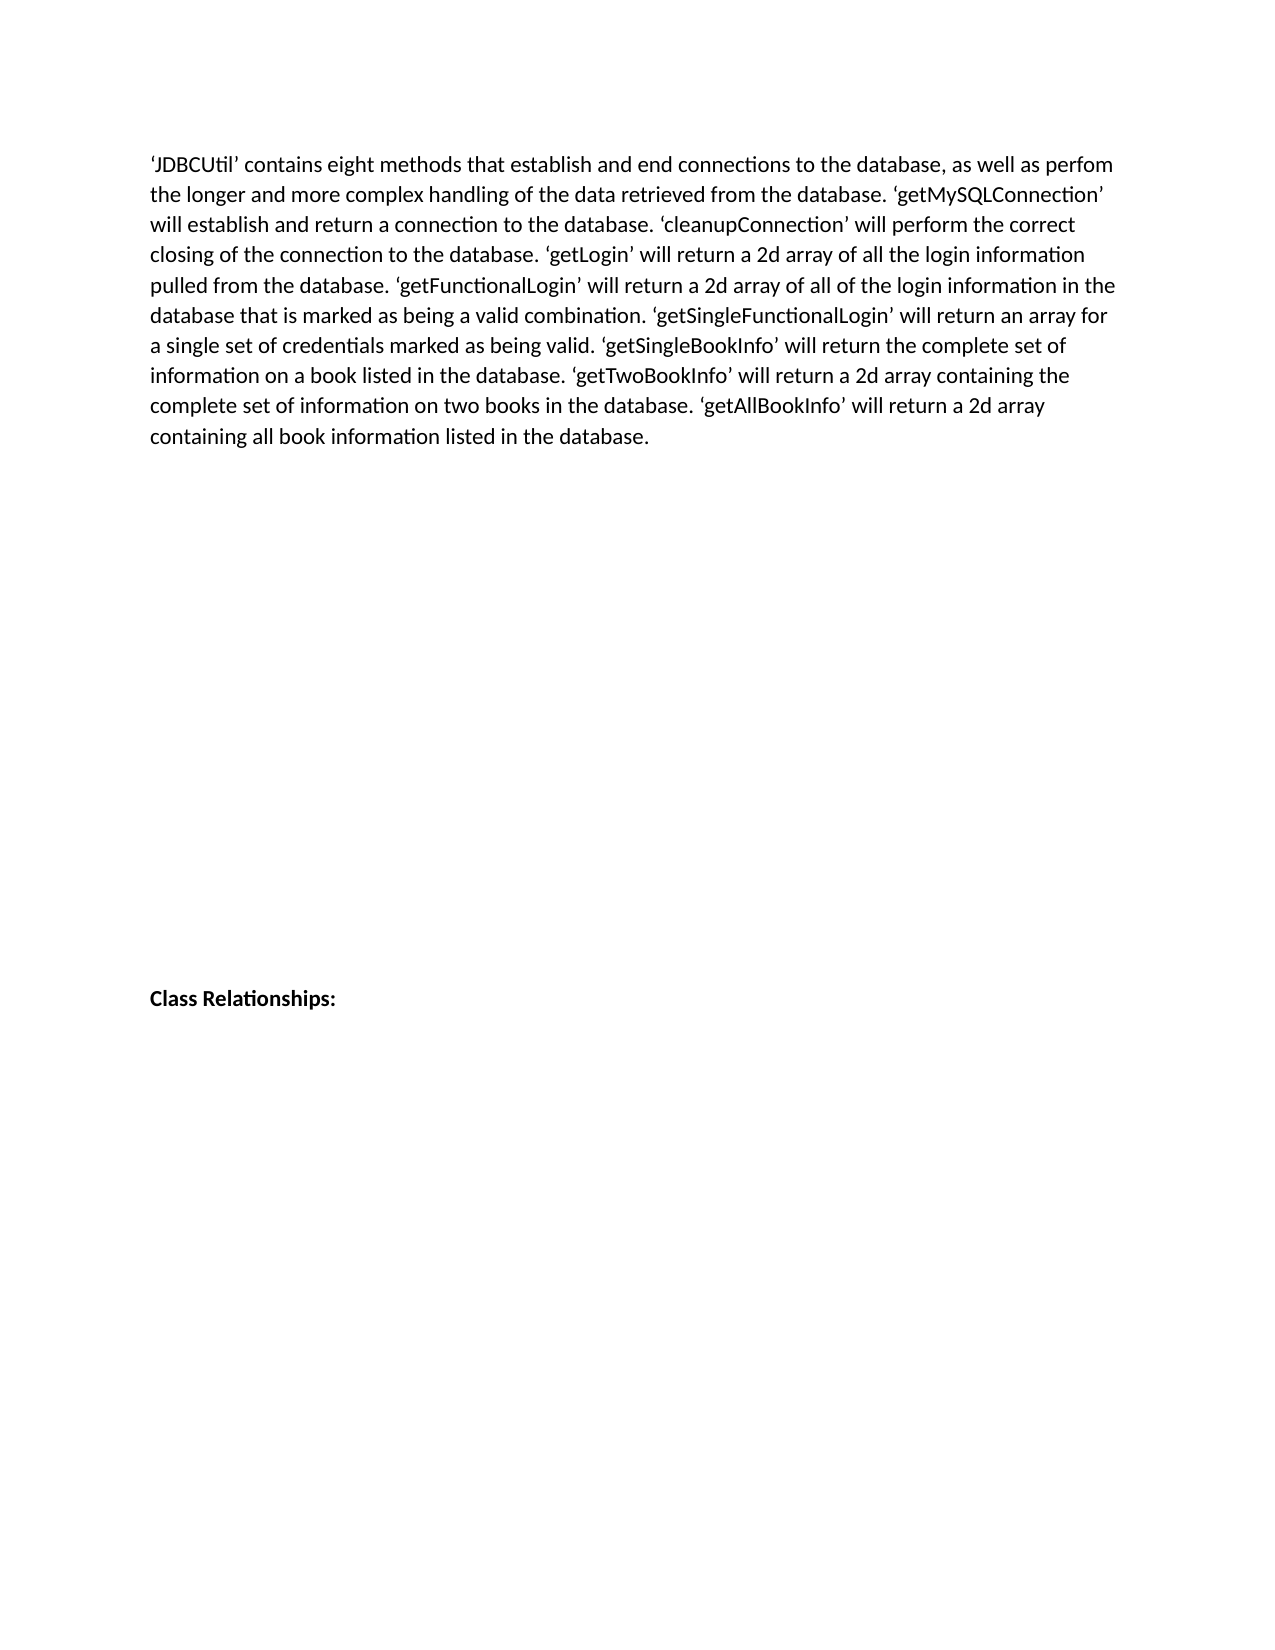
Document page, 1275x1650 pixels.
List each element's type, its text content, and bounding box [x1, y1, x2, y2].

text Class Relationships: [150, 984, 1125, 1012]
text ‘JDBCUtil’ contains eight methods that establish and end connections to the database, as well as perfom the longer and more complex handling of the data retrieved from the database. ‘getMySQLConnection’ will establish and return a connection to the database. ‘cleanupConnection’ will perform the correct closing of the connection to the database. ‘getLogin’ will return a 2d array of all the login information pulled from the database. ‘getFunctionalLogin’ will return a 2d array of all of the login information in the database that is marked as being a valid combination. ‘getSingleFunctionalLogin’ will return an array for a single set of credentials marked as being valid. ‘getSingleBookInfo’ will return the complete set of information on a book listed in the database. ‘getTwoBookInfo’ will return a 2d array containing the complete set of information on two books in the database. ‘getAllBookInfo’ will return a 2d array containing all book information listed in the database. [150, 150, 1125, 450]
